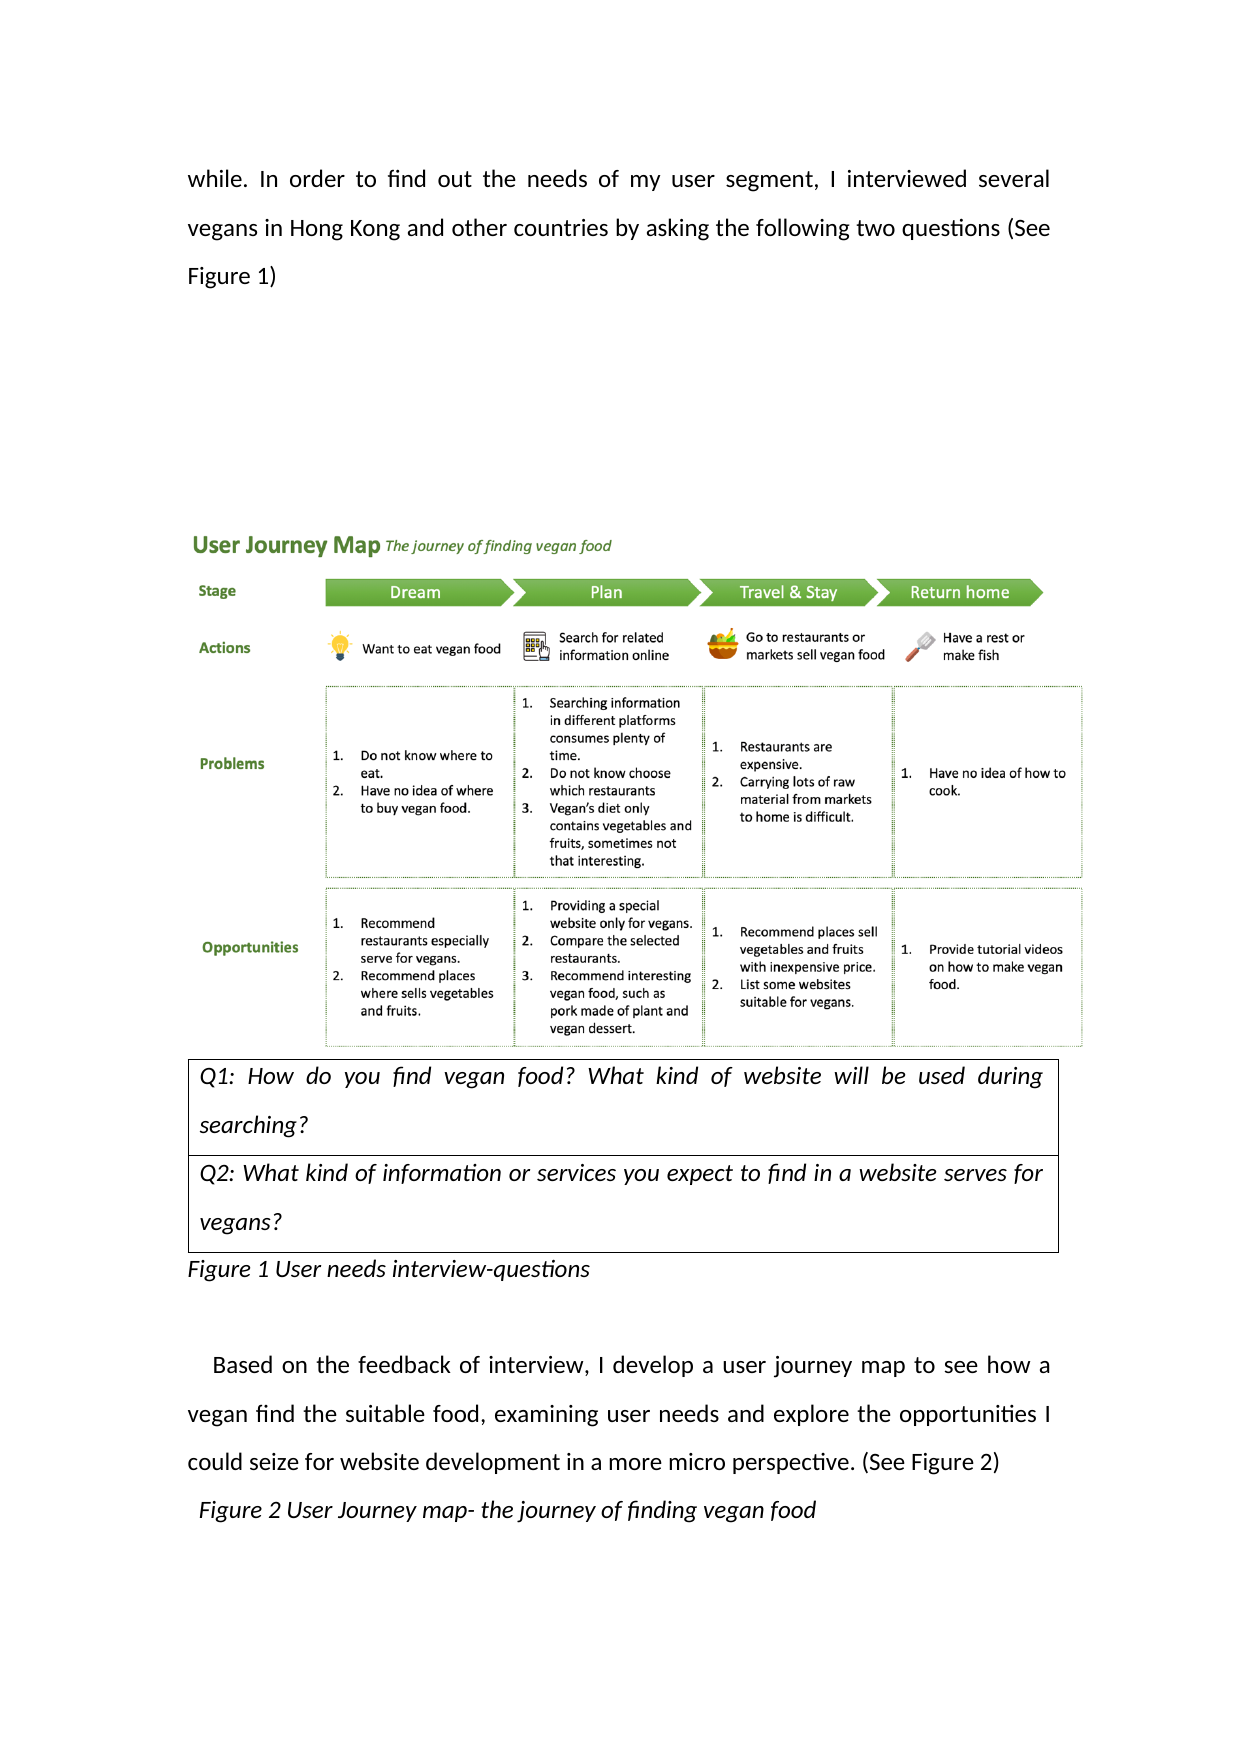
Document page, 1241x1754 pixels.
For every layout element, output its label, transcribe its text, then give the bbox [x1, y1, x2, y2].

text Figure 1 User needs interview-questions [187, 1253, 1053, 1285]
table_header Q1: How do you find vegan food? What kind of website will be used during searching? [189, 1060, 1058, 1155]
text Based on the feedback of interview, I develop a user journey map to see how a vegan find the suitable food, examining user needs and explore the opportunities I could seize for website development in a more micro perspective. (See Figure 2) [187, 1348, 1053, 1478]
text Figure 2 User Journey map- the journey of finding vegan food [187, 1493, 1053, 1526]
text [187, 162, 1053, 292]
table_cell Q2: What kind of information or services you expect to find in a website serves for vegans? [189, 1156, 1058, 1252]
picture [167, 523, 1107, 1059]
